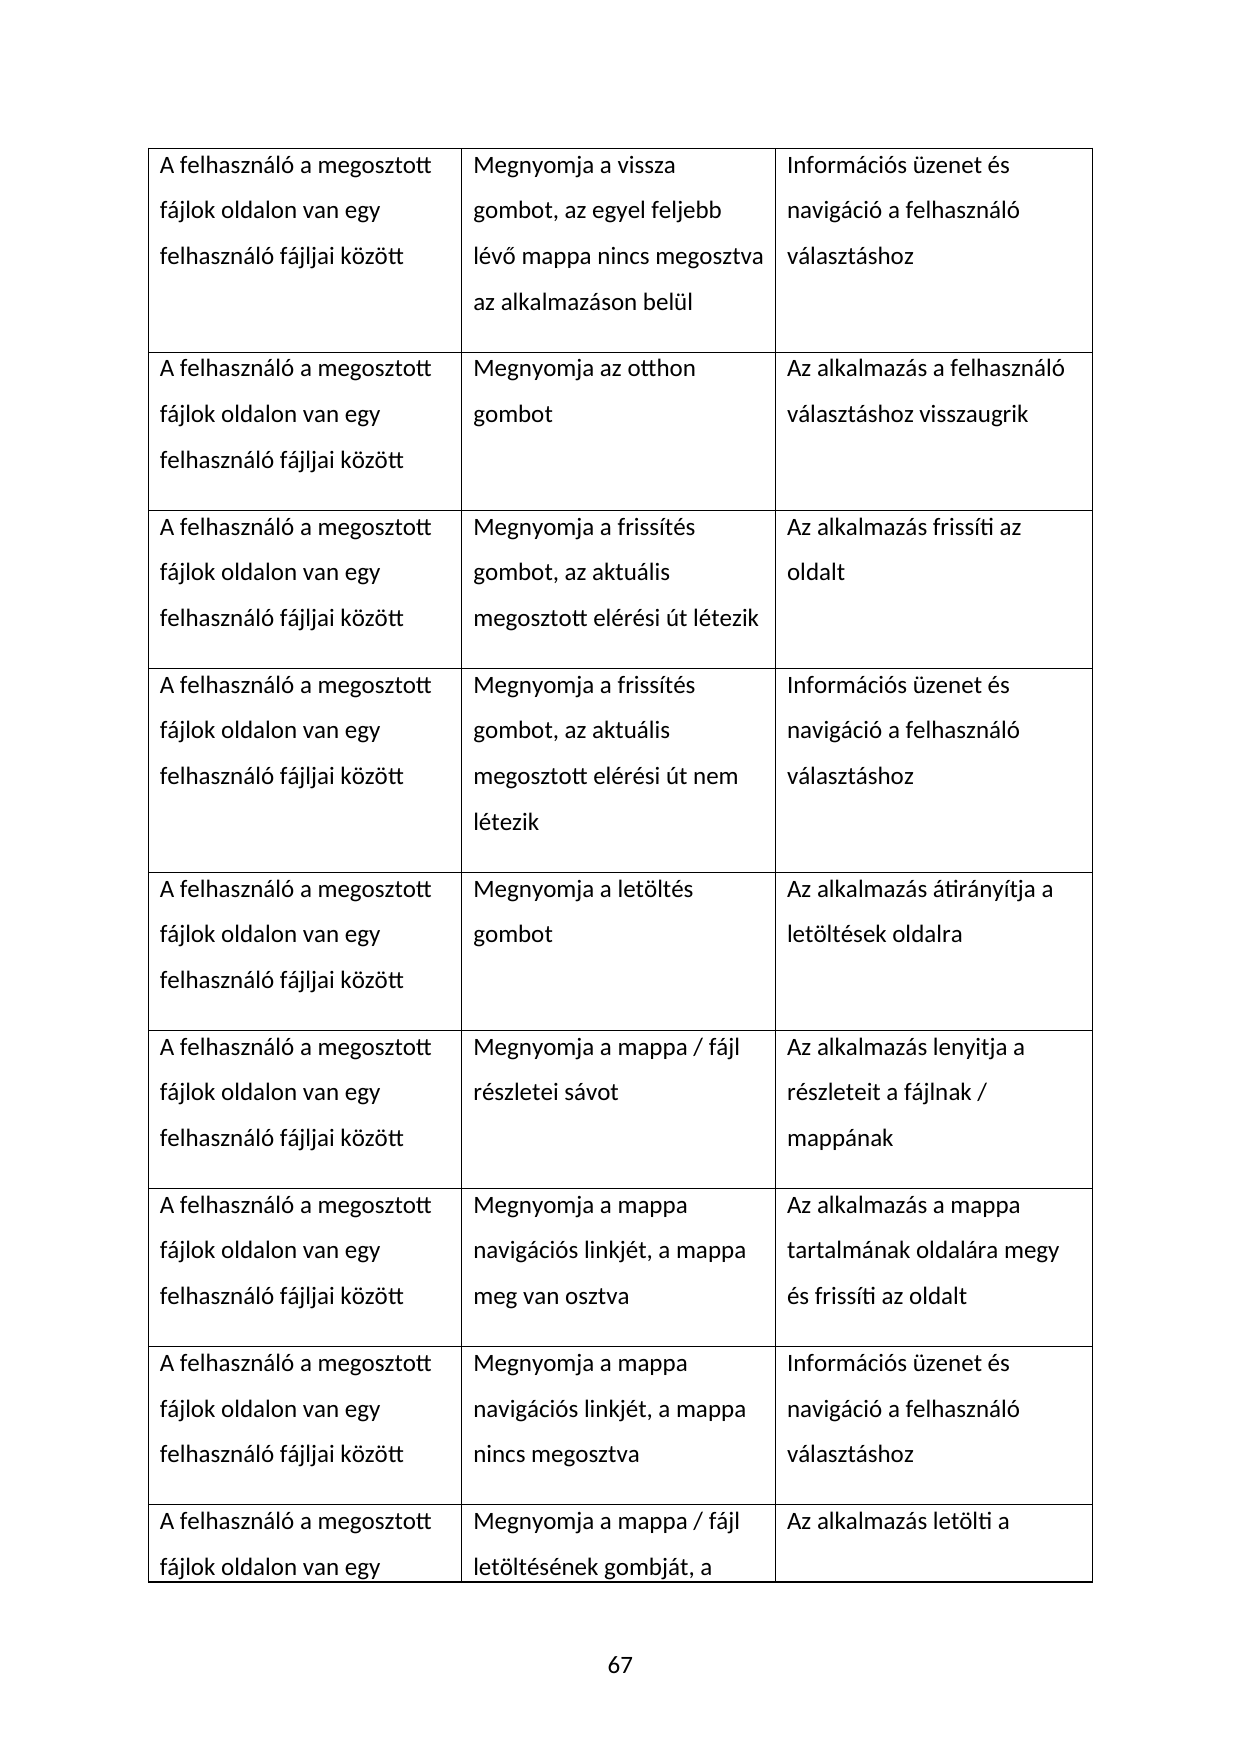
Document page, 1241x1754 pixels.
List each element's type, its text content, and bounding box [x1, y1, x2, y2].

table_cell Információs üzenet és navigáció a felhasználó választáshoz [776, 669, 1092, 872]
table_cell Megnyomja a frissítés gombot, az aktuális megosztott elérési út létezik [462, 511, 775, 668]
table_cell Megnyomja az otthon gombot [462, 353, 775, 510]
table_cell Az alkalmazás a felhasználó választáshoz visszaugrik [776, 353, 1092, 510]
table_cell A felhasználó a megosztott fájlok oldalon van egy felhasználó fájljai között [149, 1189, 461, 1346]
table_cell A felhasználó a megosztott fájlok oldalon van egy felhasználó fájljai között [149, 353, 461, 510]
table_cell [776, 1505, 1092, 1581]
table_cell Az alkalmazás a mappa tartalmának oldalára megy és frissíti az oldalt [776, 1189, 1092, 1346]
table_cell Megnyomja a mappa navigációs linkjét, a mappa nincs megosztva [462, 1347, 775, 1504]
table_cell Információs üzenet és navigáció a felhasználó választáshoz [776, 149, 1092, 352]
table_cell A felhasználó a megosztott fájlok oldalon van egy felhasználó fájljai között [149, 1031, 461, 1188]
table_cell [462, 1505, 775, 1581]
table_cell A felhasználó a megosztott fájlok oldalon van egy felhasználó fájljai között [149, 873, 461, 1030]
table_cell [149, 149, 461, 352]
table_cell Az alkalmazás frissíti az oldalt [776, 511, 1092, 668]
table_cell Megnyomja a mappa navigációs linkjét, a mappa meg van osztva [462, 1189, 775, 1346]
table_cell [149, 1505, 461, 1581]
table_cell Megnyomja a vissza gombot, az egyel feljebb lévő mappa nincs megosztva az alkalmazáson belül [462, 149, 775, 352]
table_cell Megnyomja a letöltés gombot [462, 873, 775, 1030]
table_cell A felhasználó a megosztott fájlok oldalon van egy felhasználó fájljai között [149, 511, 461, 668]
table_cell Megnyomja a mappa / fájl részletei sávot [462, 1031, 775, 1188]
table_cell A felhasználó a megosztott fájlok oldalon van egy felhasználó fájljai között [149, 1347, 461, 1504]
table_cell Az alkalmazás átirányítja a letöltések oldalra [776, 873, 1092, 1030]
table_cell Megnyomja a frissítés gombot, az aktuális megosztott elérési út nem létezik [462, 669, 775, 872]
table_cell Információs üzenet és navigáció a felhasználó választáshoz [776, 1347, 1092, 1504]
table_cell A felhasználó a megosztott fájlok oldalon van egy felhasználó fájljai között [149, 669, 461, 872]
table_cell Az alkalmazás lenyitja a részleteit a fájlnak / mappának [776, 1031, 1092, 1188]
